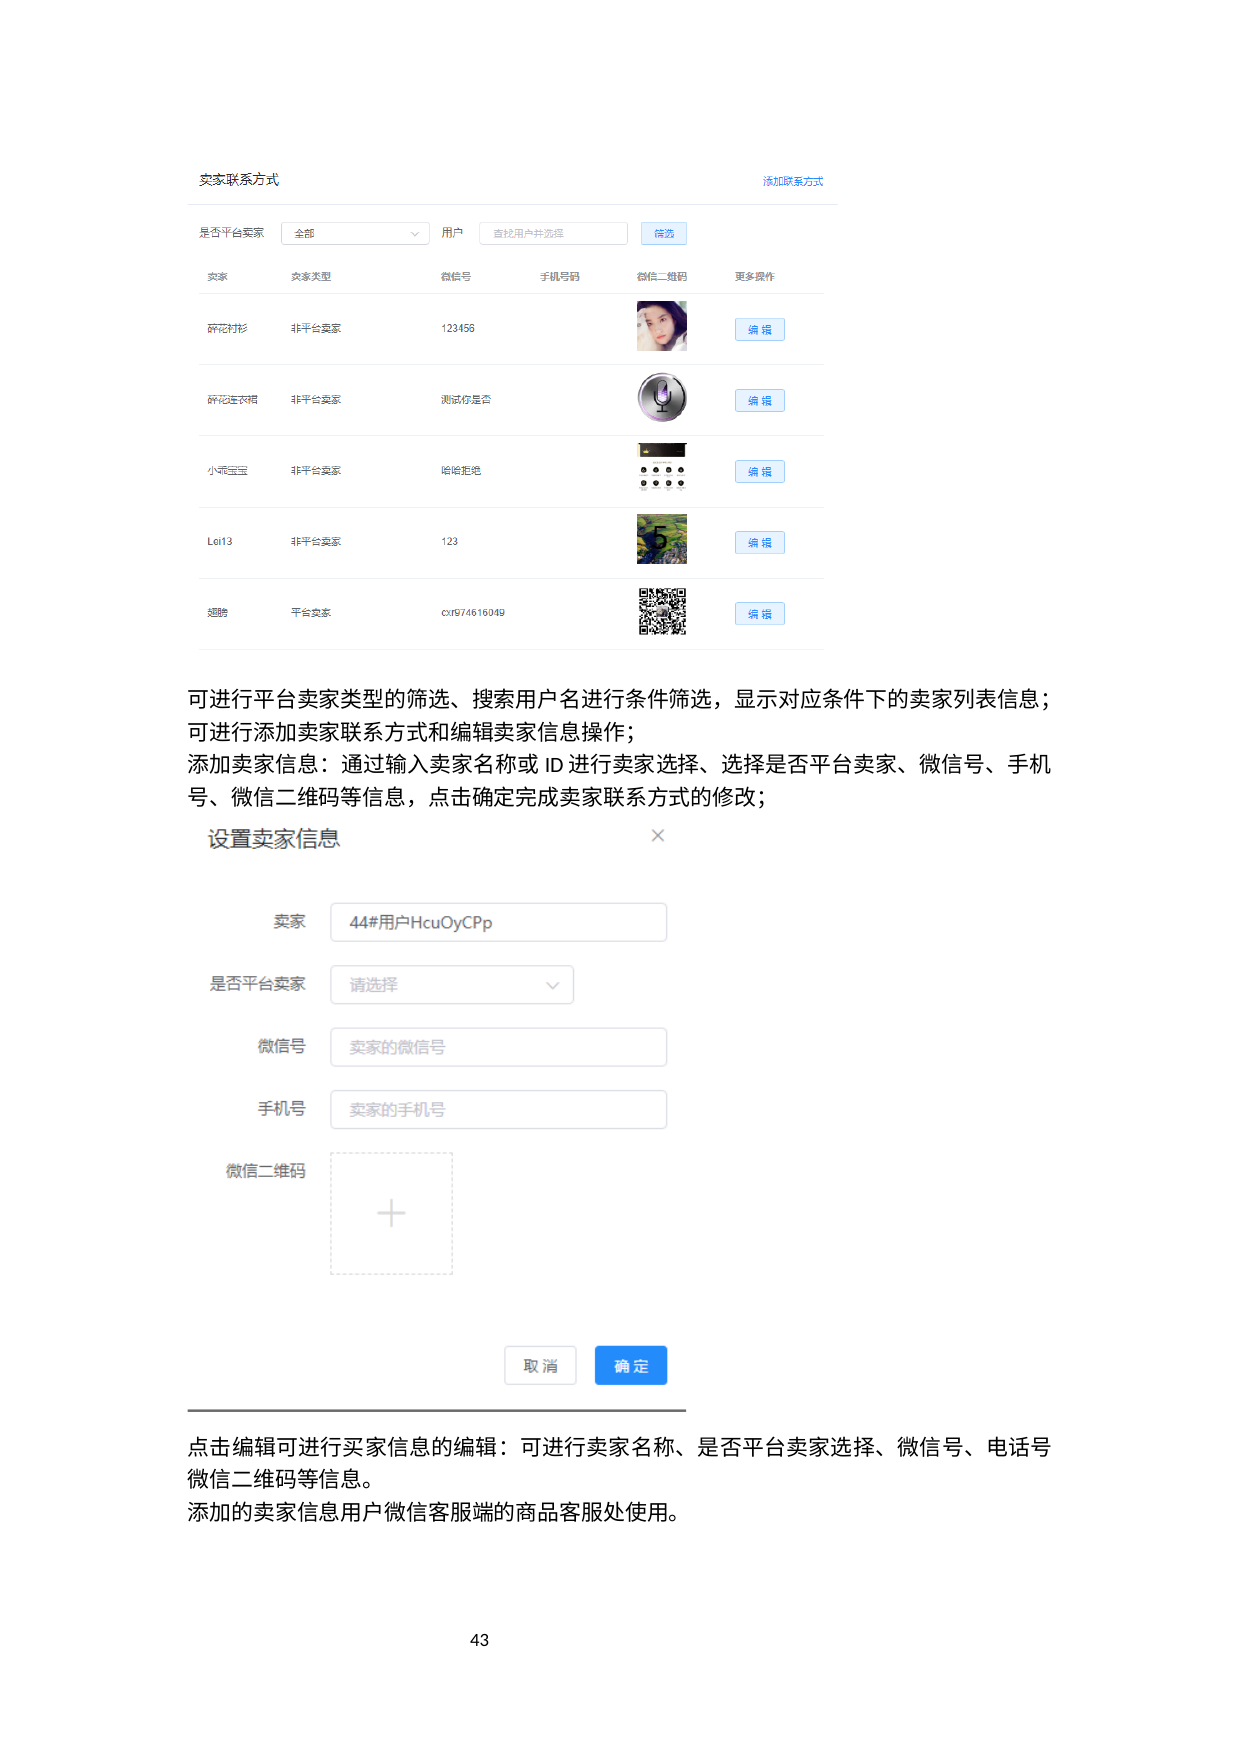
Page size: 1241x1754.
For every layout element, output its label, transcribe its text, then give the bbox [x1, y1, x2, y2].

picture [187, 812, 687, 1412]
list 添加的卖家信息用户微信客服端的商品客服处使用。 [187, 1494, 1053, 1527]
list 可进行添加卖家联系方式和编辑卖家信息操作； [187, 714, 1053, 747]
list 可进行平台卖家类型的筛选、搜索用户名进行条件筛选，显示对应条件下的卖家列表信息； [187, 682, 1053, 714]
picture [187, 162, 838, 660]
list 添加卖家信息：通过输入卖家名称或ID进行卖家选择、选择是否平台卖家、微信号、手机号、微信二维码等信息，点击确定完成卖家联系方式的修改； [187, 747, 1053, 812]
list 点击编辑可进行买家信息的编辑：可进行卖家名称、是否平台卖家选择、微信号、电话号、微信二维码等信息。 [187, 1429, 1053, 1494]
